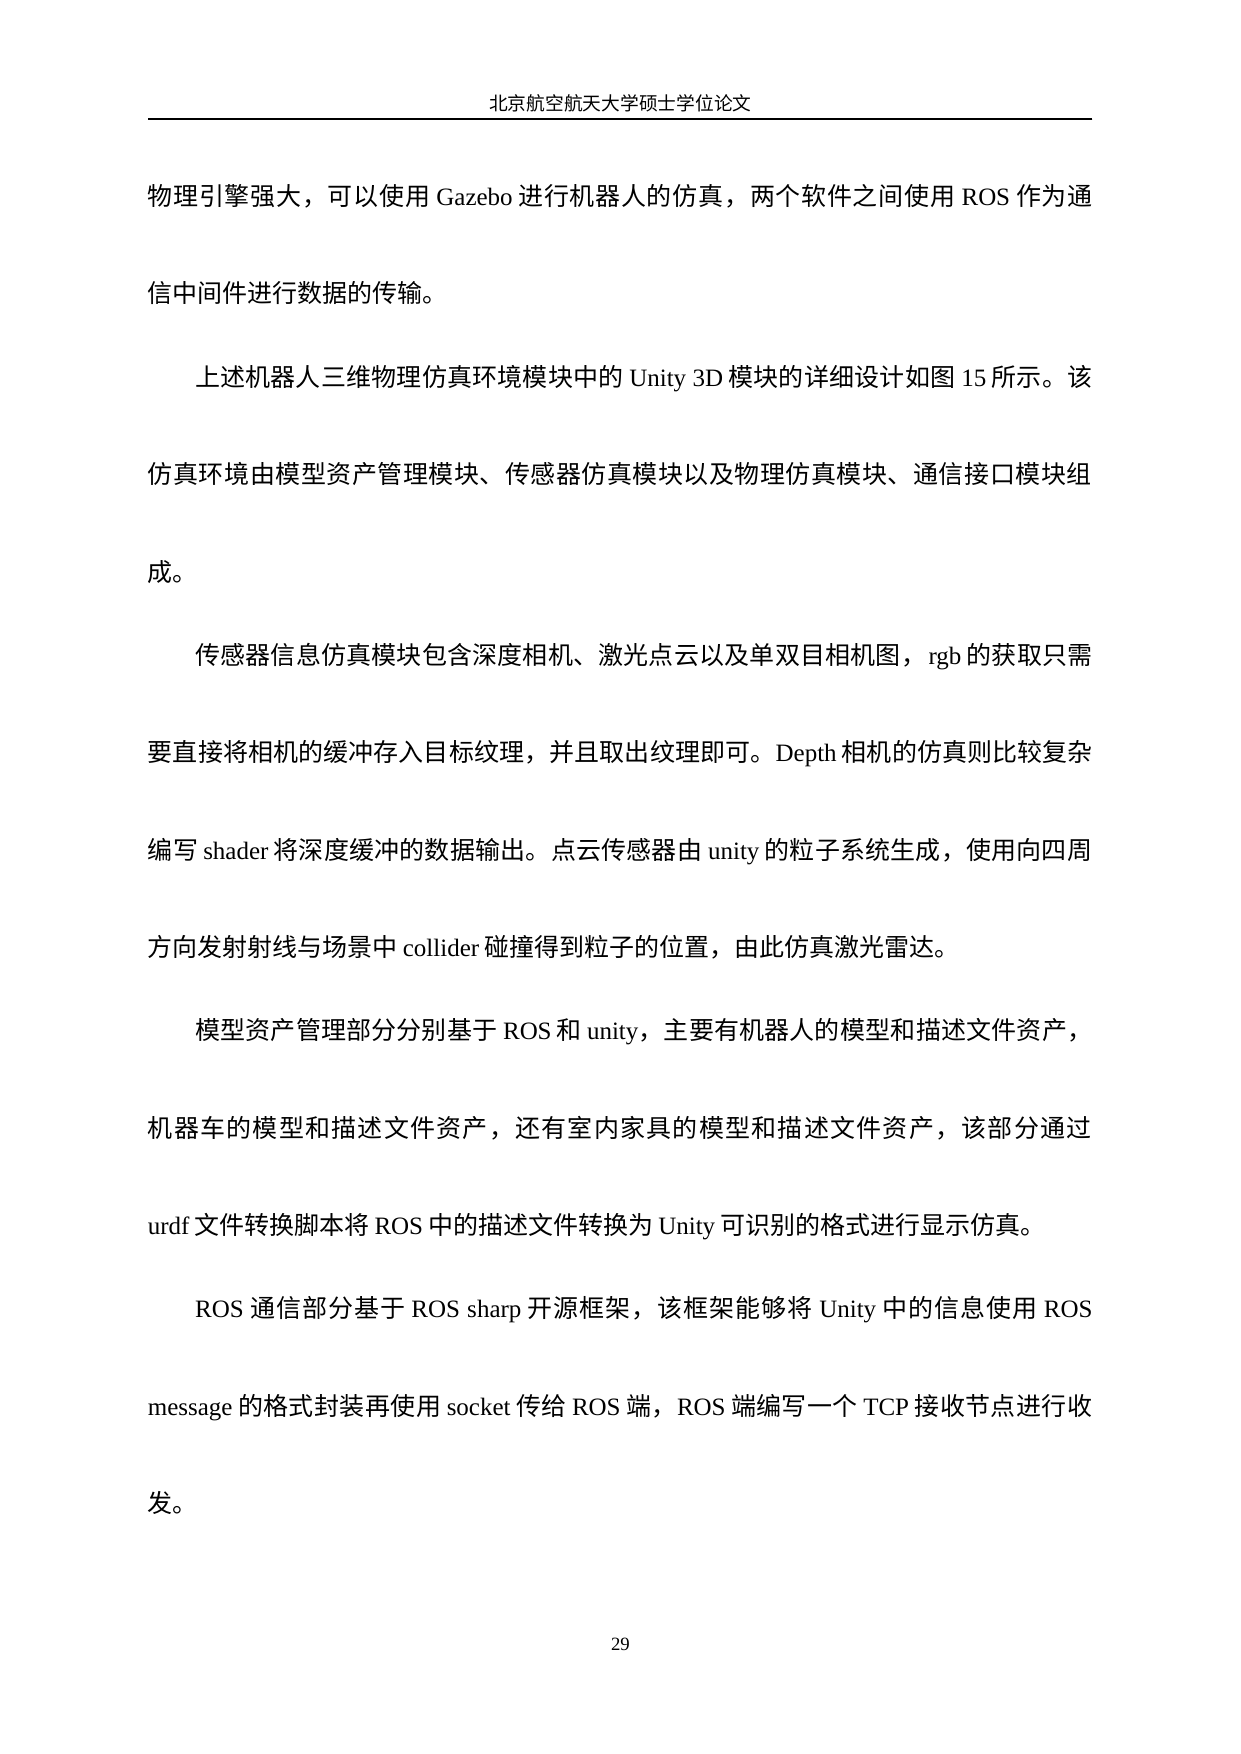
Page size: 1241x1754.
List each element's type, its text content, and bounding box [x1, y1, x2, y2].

text 传感器信息仿真模块包含深度相机、激光点云以及单双目相机图，rgb的获取只需要直接将相机的缓冲存入目标纹理，并且取出纹理即可。Depth相机的仿真则比较复杂，编写shader将深度缓冲的数据输出。点云传感器由unity的粒子系统生成，使用向四周方向发射射线与场景中collider碰撞得到粒子的位置，由此仿真激光雷达。 [148, 621, 1092, 978]
text 上述机器人三维物理仿真环境模块中的Unity 3D模块的详细设计如图 15所示。该仿真环境由模型资产管理模块、传感器仿真模块以及物理仿真模块、通信接口模块组成。 [148, 343, 1092, 603]
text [148, 162, 1092, 324]
text 模型资产管理部分分别基于ROS和unity，主要有机器人的模型和描述文件资产，机器车的模型和描述文件资产，还有室内家具的模型和描述文件资产，该部分通过urdf文件转换脚本将ROS中的描述文件转换为Unity可识别的格式进行显示仿真。 [148, 996, 1092, 1256]
text ROS通信部分基于ROS sharp开源框架，该框架能够将Unity中的信息使用ROS message的格式封装再使用socket传给ROS端，ROS端编写一个TCP接收节点进行收发。 [148, 1274, 1092, 1534]
